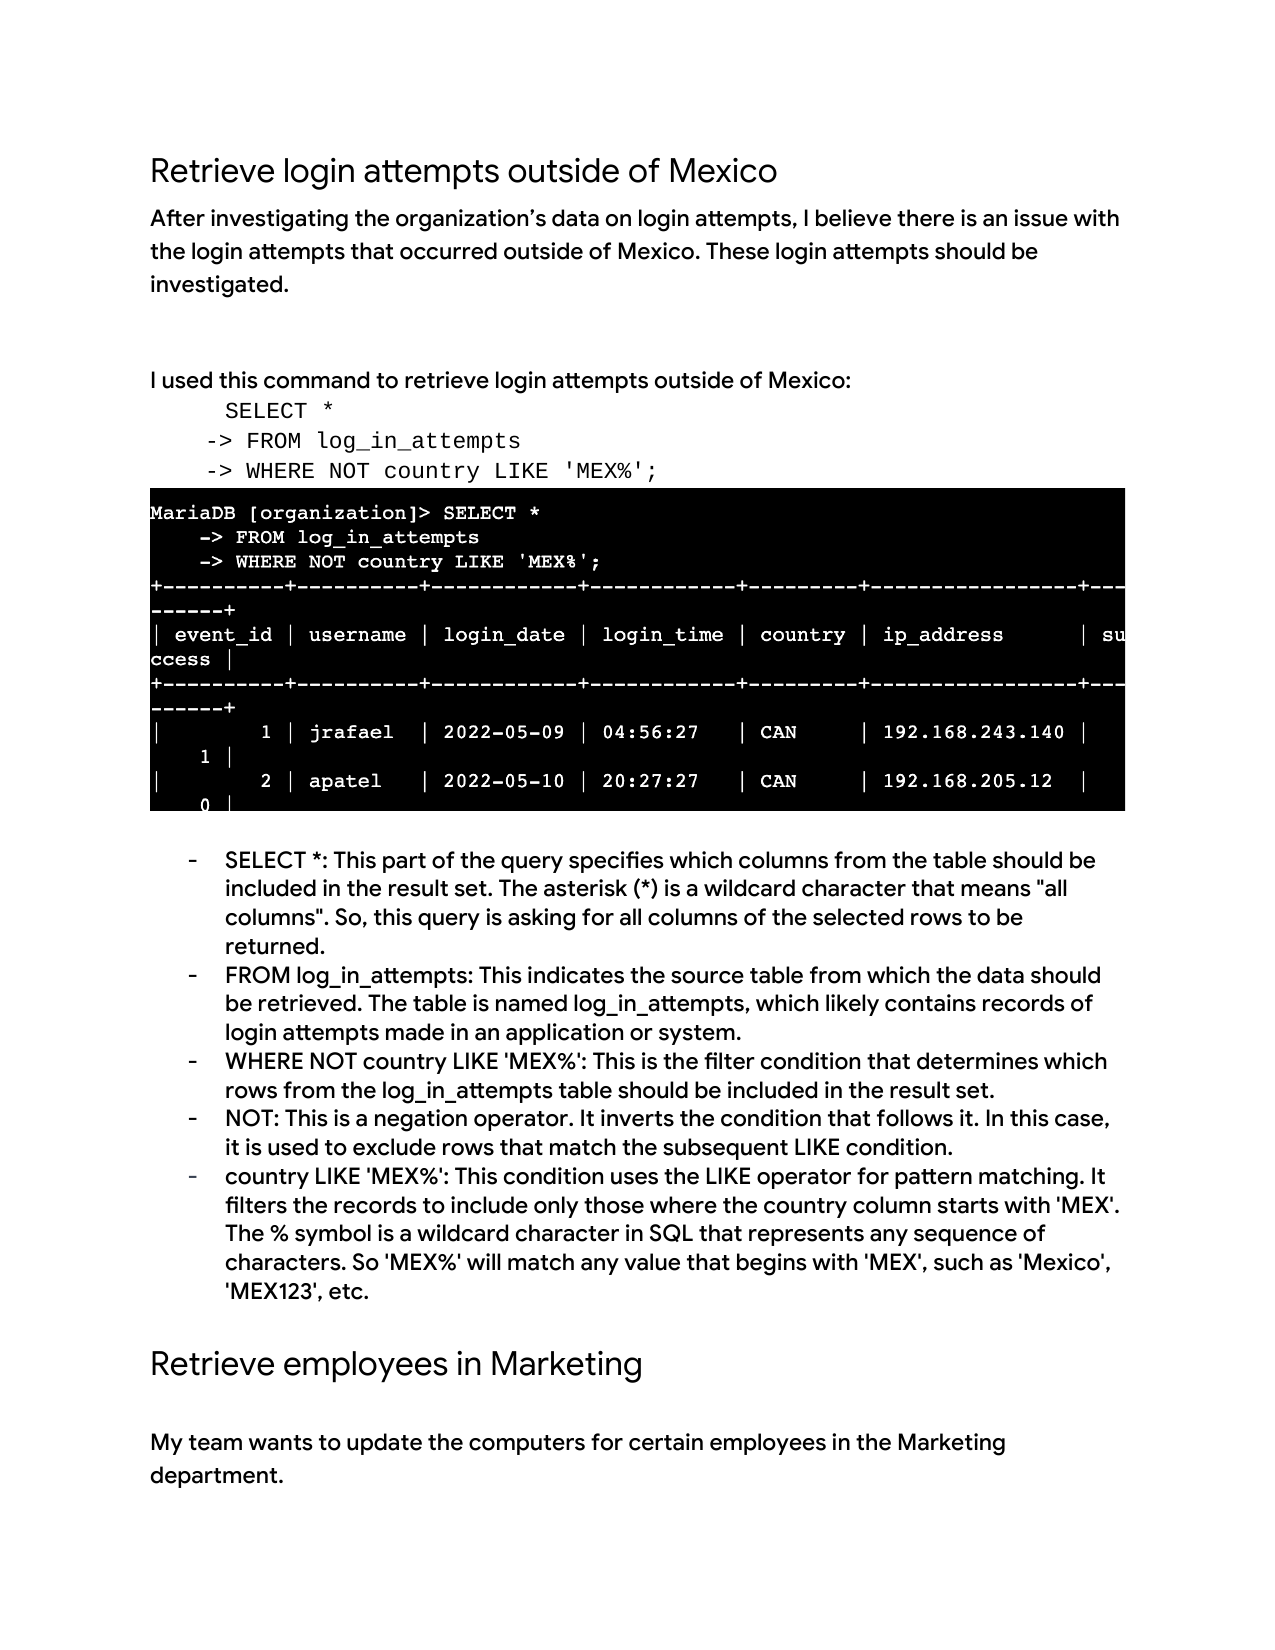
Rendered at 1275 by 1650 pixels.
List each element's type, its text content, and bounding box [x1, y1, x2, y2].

picture [150, 488, 1125, 811]
text -> WHERE NOT country LIKE 'MEX%'; [150, 459, 1125, 488]
text SELECT * [150, 399, 1125, 426]
text My team wants to update the computers for certain employees in the Marketing department. [150, 1428, 1125, 1489]
text After investigating the organization’s data on login attempts, I believe there is an issue with the login attempts that occurred outside of Mexico. These login attempts should be investigated. [150, 204, 1125, 299]
subtitle Retrieve employees in Marketing [150, 1343, 1125, 1385]
list WHERE NOT country LIKE 'MEX%': This is the filter condition that determines which rows from the log_in_attempts table should be included in the result set. [187, 1047, 1125, 1104]
list SELECT *: This part of the query specifies which columns from the table should be included in the result set. The asterisk (*) is a wildcard character that means "all columns". So, this query is asking for all columns of the selected rows to be returned. [187, 846, 1125, 961]
text -> FROM log_in_attempts [150, 429, 1125, 455]
list NOT: This is a negation operator. It inverts the condition that follows it. In this case, it is used to exclude rows that match the subsequent LIKE condition. [187, 1104, 1125, 1162]
list country LIKE 'MEX%': This condition uses the LIKE operator for pattern matching. It filters the records to include only those where the country column starts with 'MEX'. The % symbol is a wildcard character in SQL that represents any sequence of characters. So 'MEX%' will match any value that begins with 'MEX', such as 'Mexico', 'MEX123', etc. [187, 1162, 1125, 1306]
list FROM log_in_attempts: This indicates the source table from which the data should be retrieved. The table is named log_in_attempts, which likely contains records of login attempts made in an application or system. [187, 961, 1125, 1047]
subtitle Retrieve login attempts outside of Mexico [150, 150, 1125, 192]
text I used this command to retrieve login attempts outside of Mexico: [150, 367, 1125, 395]
